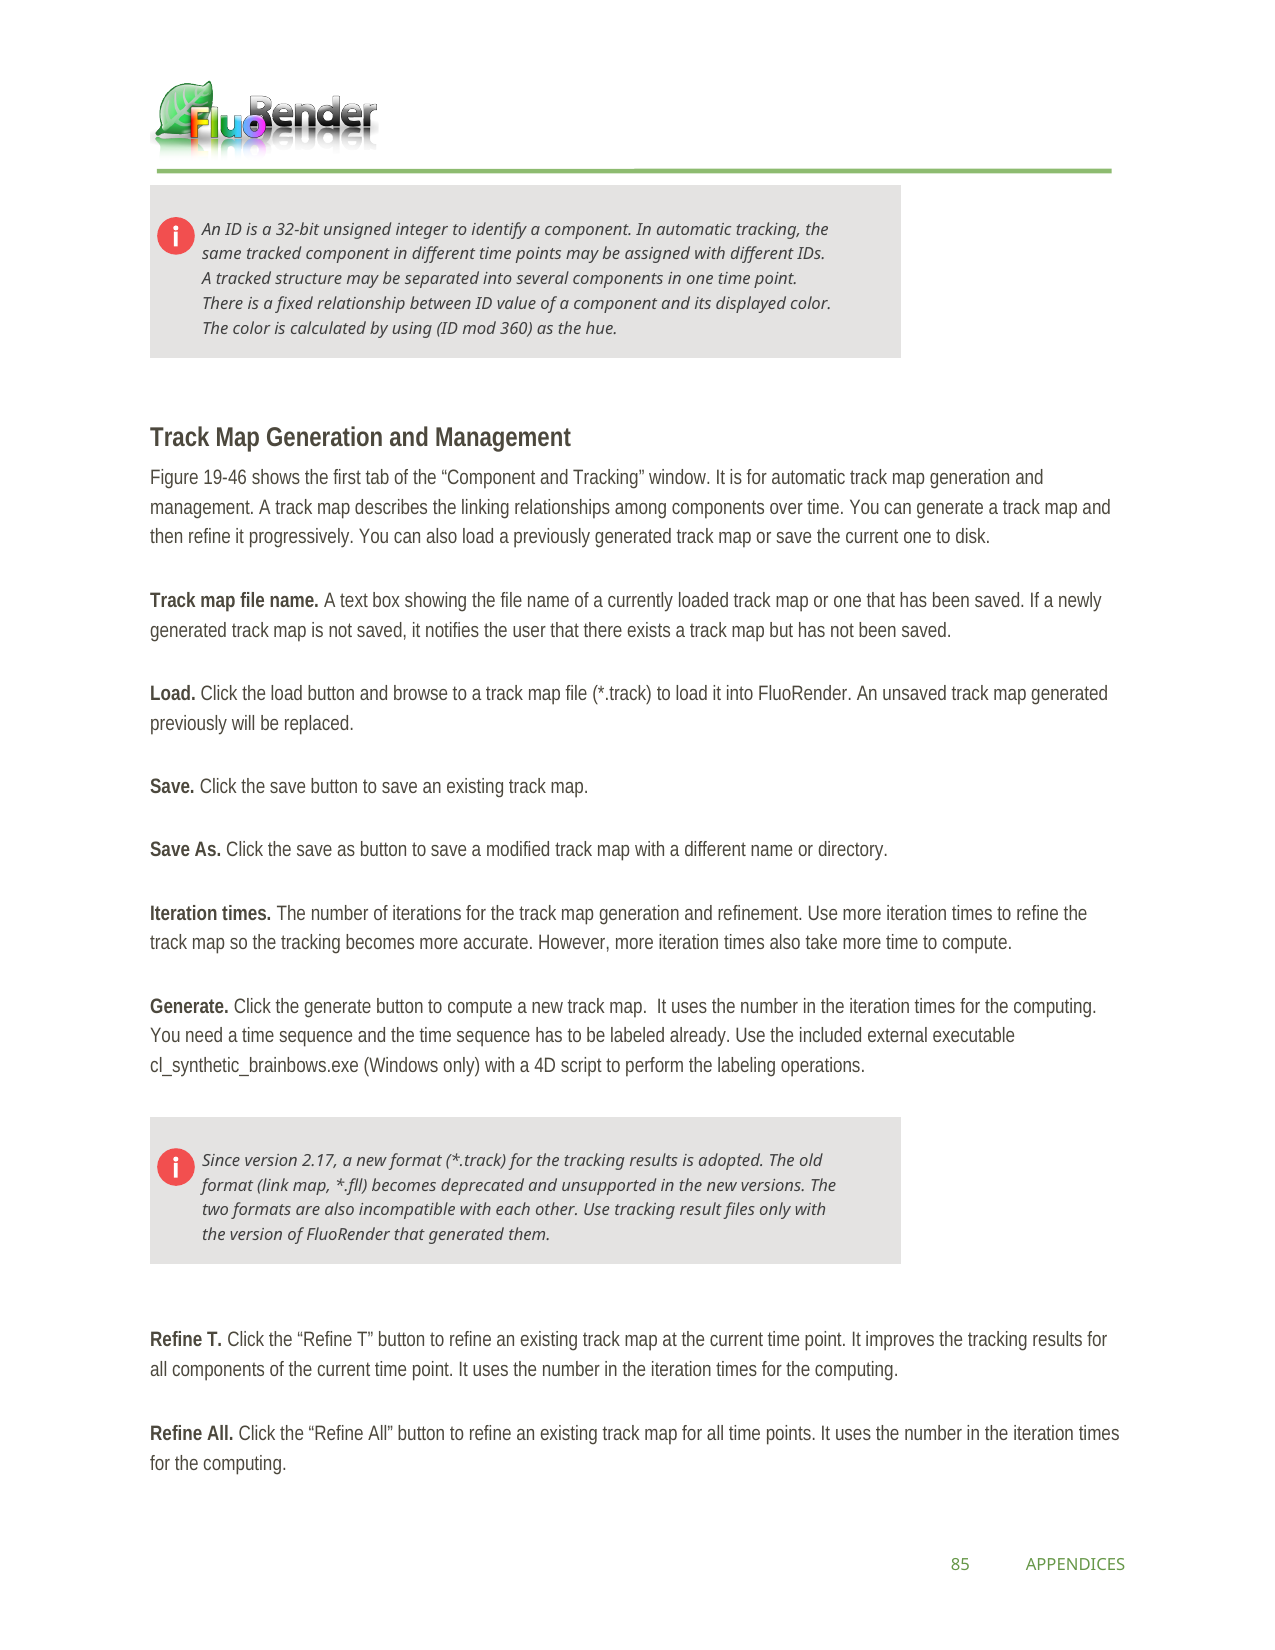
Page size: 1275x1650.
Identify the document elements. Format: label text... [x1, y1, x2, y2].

text Save As. Click the save as button to save a modified track map with a different name or directory. [150, 837, 1125, 861]
text Refine All. Click the “Refine All” button to refine an existing track map for all time points. It uses the number in the iteration times for the computing. [150, 1421, 1125, 1474]
picture [150, 75, 379, 162]
text Load. Click the load button and browse to a track map file (*.track) to load it into FluoRender. An unsaved track map generated previously will be replaced. [150, 681, 1125, 735]
text Iteration times. The number of iterations for the track map generation and refinement. Use more iteration times to refine the track map so the tracking becomes more accurate. However, more iteration times also take more time to compute. [150, 900, 1125, 954]
text Save. Click the save button to save an existing track map. [150, 774, 1125, 798]
table_header [150, 185, 202, 358]
table_header Since version 2.17, a new format (*.track) for the tracking results is adopted. The old format (link map, *.fll) becomes deprecated and unsupported in the new versions. The two formats are also incompatible with each other. Use tracking result files only with the version of FluoRender that generated them. [202, 1117, 901, 1264]
table_header An ID is a 32-bit unsigned integer to identify a component. In automatic tracking, the same tracked component in different time points may be assigned with different IDs. A tracked structure may be separated into several components in one time point. There is a fixed relationship between ID value of a component and its displayed color. The color is calculated by using (ID mod 360) as the hue. [202, 185, 901, 358]
text Track map file name. A text box showing the file name of a currently loaded track map or one that has been saved. If a newly generated track map is not saved, it notifies the user that there exists a track map but has not been saved. [150, 588, 1125, 642]
text Refine T. Click the “Refine T” button to refine an existing track map at the current time point. It improves the tracking results for all components of the current time point. It uses the number in the iteration times for the computing. [150, 1327, 1125, 1381]
text Generate. Click the generate button to compute a new track map. It uses the number in the iteration times for the computing. You need a time sequence and the time sequence has to be labeled already. Use the included external executable cl_synthetic_brainbows.exe (Windows only) with a 4D script to perform the labeling operations. [150, 993, 1125, 1077]
subtitle Track Map Generation and Management [150, 421, 1125, 452]
table_header [150, 1117, 202, 1264]
